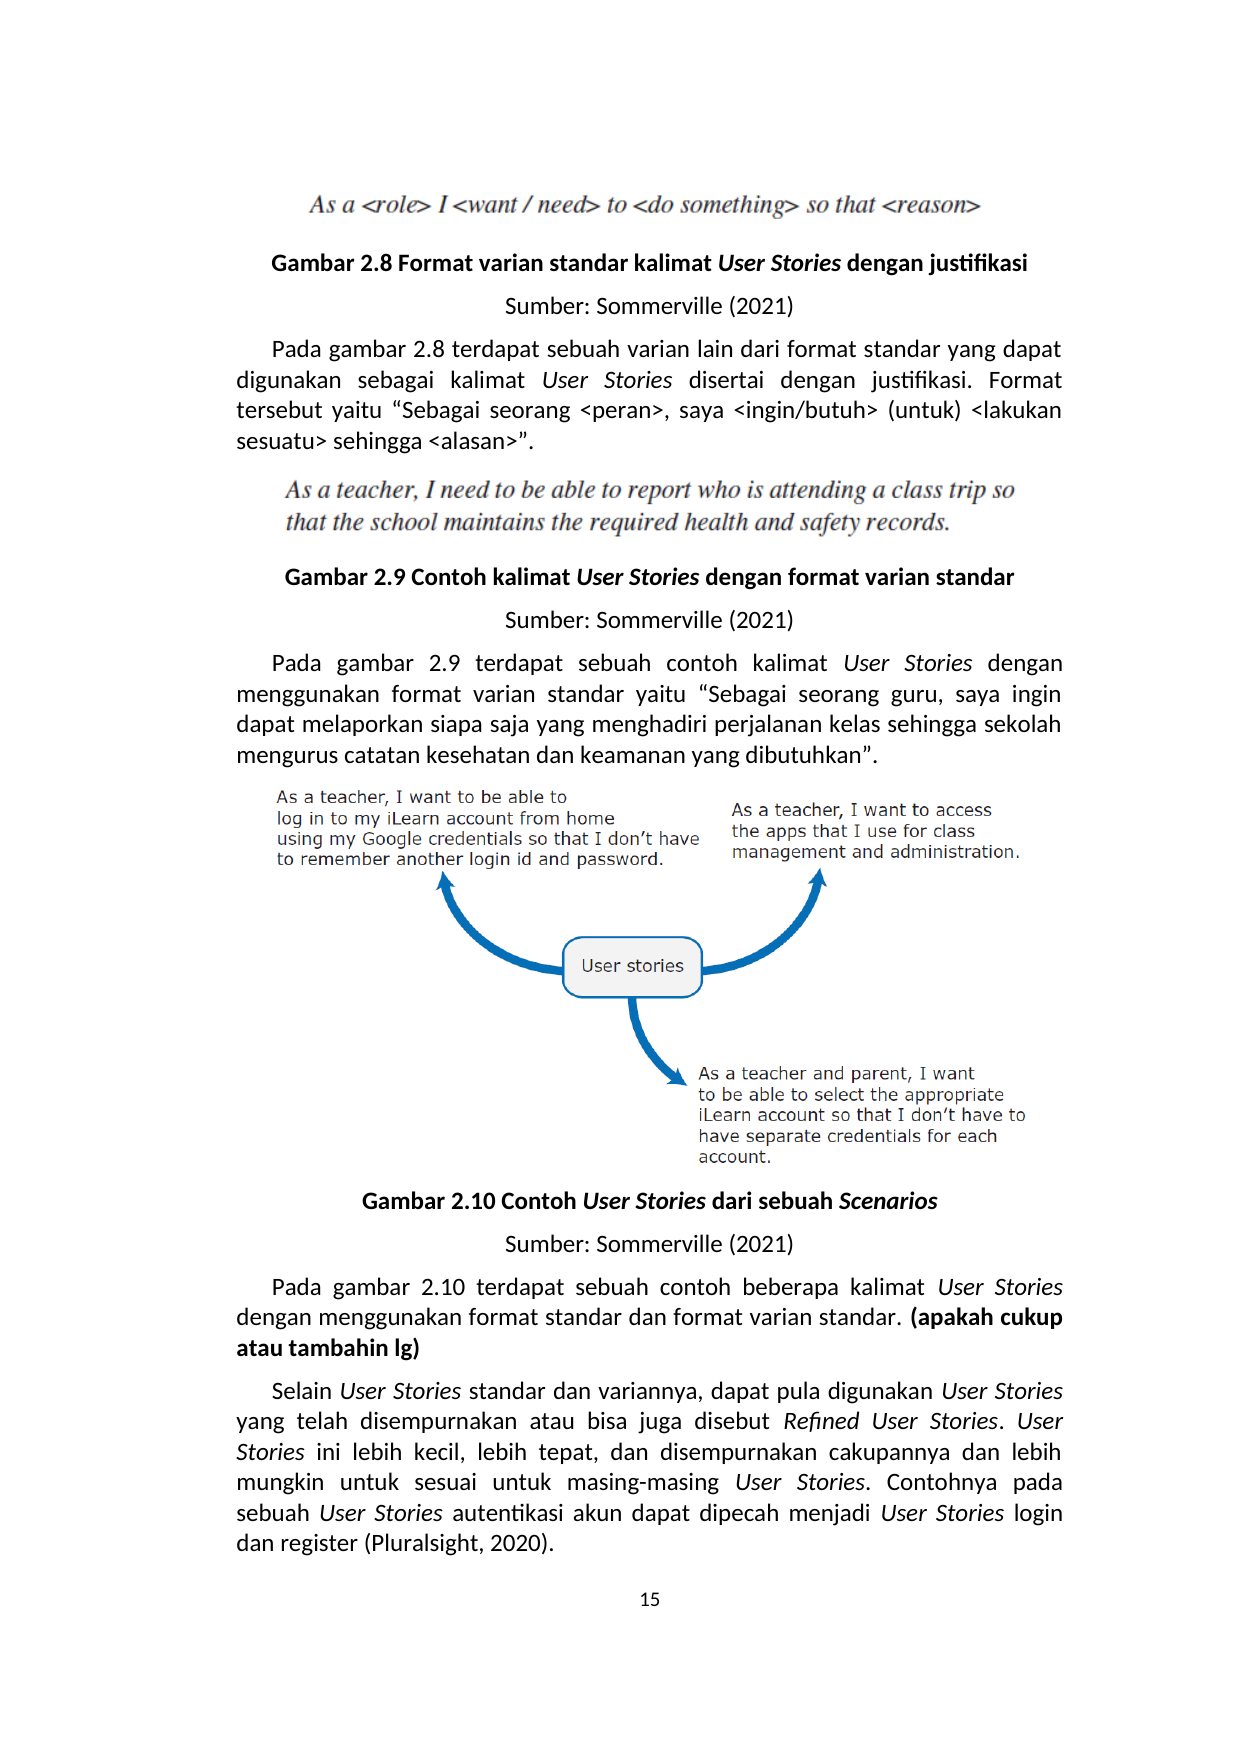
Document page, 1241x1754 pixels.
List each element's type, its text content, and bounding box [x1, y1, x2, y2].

picture [270, 467, 1030, 549]
text Pada gambar 2.10 terdapat sebuah contoh beberapa kalimat User Stories dengan menggunakan format standar dan format varian standar. (apakah cukup atau tambahin lg) [236, 1271, 1063, 1362]
picture [293, 177, 1007, 235]
text Pada gambar 2.8 terdapat sebuah varian lain dari format standar yang dapat digunakan sebagai kalimat User Stories disertai dengan justifikasi. Format tersebut yaitu “Sebagai seorang <peran>, saya <ingin/butuh> (untuk) <lakukan sesuatu> sehingga <alasan>”. [236, 333, 1063, 455]
text Sumber: Sommerville (2021) [236, 604, 1063, 635]
text Gambar 2.10 Contoh User Stories dari sebuah Scenarios [236, 1185, 1063, 1215]
text Selain User Stories standar dan variannya, dapat pula digunakan User Stories yang telah disempurnakan atau bisa juga disebut Refined User Stories. User Stories ini lebih kecil, lebih tepat, dan disempurnakan cakupannya dan lebih mungkin untuk sesuai untuk masing-masing User Stories. Contohnya pada sebuah User Stories autentikasi akun dapat dipecah menjadi User Stories login dan register (Pluralsight, 2020). [236, 1375, 1063, 1558]
text Sumber: Sommerville (2021) [236, 290, 1063, 321]
text Pada gambar 2.9 terdapat sebuah contoh kalimat User Stories dengan menggunakan format varian standar yaitu “Sebagai seorang guru, saya ingin dapat melaporkan siapa saja yang menghadiri perjalanan kelas sehingga sekolah mengurus catatan kesehatan dan keamanan yang dibutuhkan”. [236, 647, 1063, 769]
text Gambar 2.8 Format varian standar kalimat User Stories dengan justifikasi [236, 247, 1063, 278]
text Sumber: Sommerville (2021) [236, 1228, 1063, 1258]
picture [269, 781, 1030, 1173]
text Gambar 2.9 Contoh kalimat User Stories dengan format varian standar [236, 561, 1063, 592]
